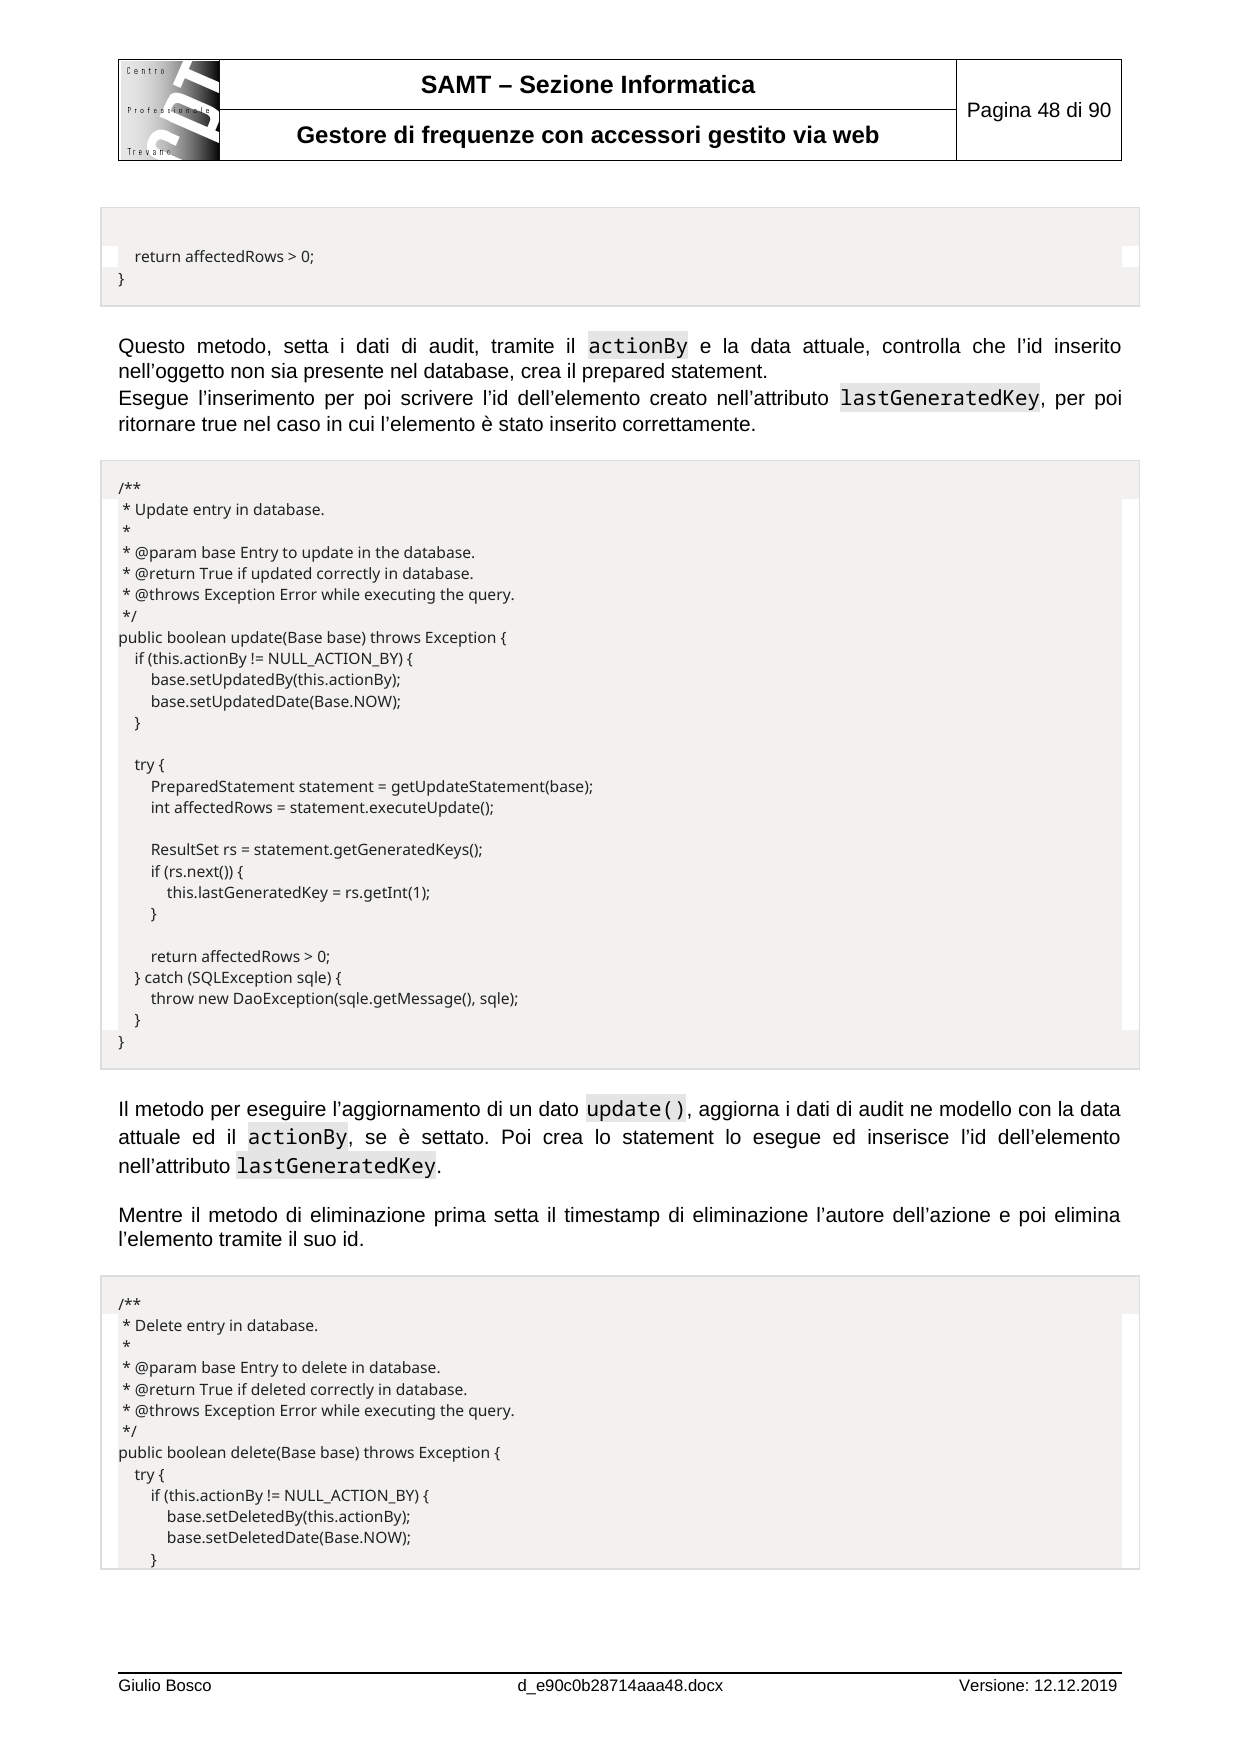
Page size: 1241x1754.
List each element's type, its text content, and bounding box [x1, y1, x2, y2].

text * Delete entry in database. [118, 1314, 1122, 1336]
text throw new DaoException(sqle.getMessage(), sqle); [118, 988, 1122, 1009]
text */ [118, 605, 1122, 627]
text * @param base Entry to delete in database. [118, 1357, 1122, 1378]
text Il metodo per eseguire l’aggiornamento di un dato update(), aggiorna i dati di audit ne modello con la data attuale ed il actionBy, se è settato. Poi crea lo statement lo esegue ed inserisce l’id dell’elemento nell’attributo lastGeneratedKey. [118, 1094, 1122, 1179]
text } [102, 1012, 1139, 1068]
text /** [102, 1277, 1139, 1314]
text } catch (SQLException sqle) { [118, 967, 1122, 988]
text return affectedRows > 0; [118, 945, 1122, 967]
text * Update entry in database. [118, 499, 1122, 520]
text * @return True if deleted correctly in database. [118, 1378, 1122, 1399]
text try { [118, 754, 1122, 775]
text Esegue l’inserimento per poi scrivere l’id dell’elemento creato nell’attributo lastGeneratedKey, per poi ritornare true nel caso in cui l’elemento è stato inserito correttamente. [118, 383, 1122, 436]
text /** [102, 461, 1139, 499]
text if (this.actionBy != NULL_ACTION_BY) { [118, 1484, 1122, 1506]
text */ [118, 1421, 1122, 1442]
text try { [118, 1463, 1122, 1484]
text int affectedRows = statement.executeUpdate(); [118, 797, 1122, 818]
text this.lastGeneratedKey = rs.getInt(1); [118, 882, 1122, 903]
text if (this.actionBy != NULL_ACTION_BY) { [118, 648, 1122, 669]
text base.setDeletedDate(Base.NOW); [118, 1527, 1122, 1548]
text * @throws Exception Error while executing the query. [118, 1399, 1122, 1421]
text } [118, 1548, 1122, 1568]
text } [118, 903, 1122, 924]
text * @throws Exception Error while executing the query. [118, 584, 1122, 605]
text PreparedStatement statement = getUpdateStatement(base); [118, 775, 1122, 797]
text base.setUpdatedBy(this.actionBy); [118, 669, 1122, 690]
text Questo metodo, setta i dati di audit, tramite il actionBy e la data attuale, controlla che l’id inserito nell’oggetto non sia presente nel database, crea il prepared statement. [118, 331, 1122, 383]
text } [118, 712, 1122, 733]
text * @param base Entry to update in the database. [118, 542, 1122, 563]
text Mentre il metodo di eliminazione prima setta il timestamp di eliminazione l’autore dell’azione e poi elimina l’elemento tramite il suo id. [118, 1203, 1122, 1251]
text * [118, 520, 1122, 542]
text * [118, 1336, 1122, 1357]
picture [119, 60, 220, 160]
text public boolean delete(Base base) throws Exception { [118, 1442, 1122, 1463]
text } [102, 249, 1139, 305]
text base.setDeletedBy(this.actionBy); [118, 1506, 1122, 1527]
text ResultSet rs = statement.getGeneratedKeys(); [118, 839, 1122, 860]
text public boolean update(Base base) throws Exception { [118, 627, 1122, 648]
text if (rs.next()) { [118, 860, 1122, 882]
text * @return True if updated correctly in database. [118, 563, 1122, 584]
text base.setUpdatedDate(Base.NOW); [118, 690, 1122, 712]
